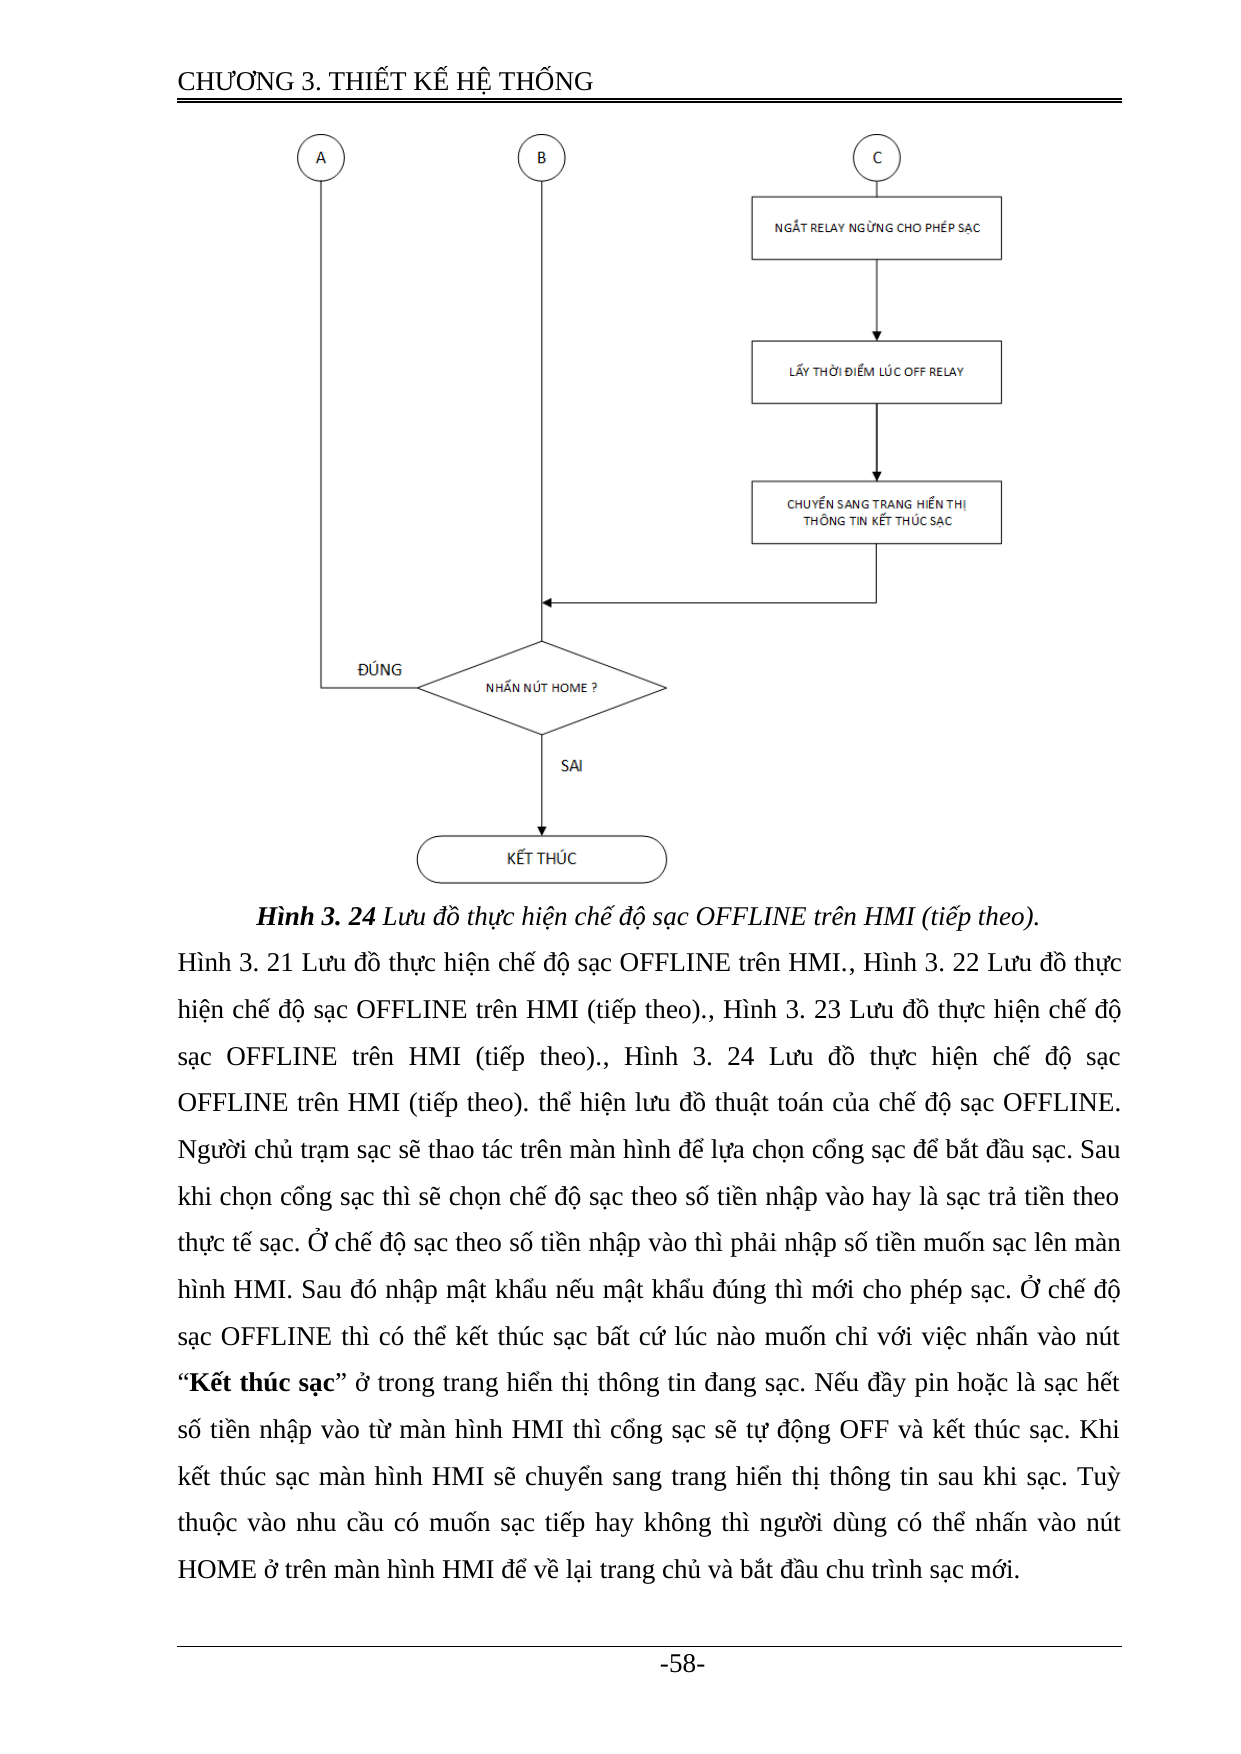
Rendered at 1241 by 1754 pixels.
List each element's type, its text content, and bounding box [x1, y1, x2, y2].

text Hình 3. 24 Lưu đồ thực hiện chế độ sạc OFFLINE trên HMI (tiếp theo). [177, 899, 1122, 931]
text Hình 3. 21, Hình 3. 22, Hình 3. 23, Hình 3. 24. thể hiện lưu đồ thuật toán của chế độ sạc OFFLINE. Người chủ trạm sạc sẽ thao tác trên màn hình để lựa chọn cổng sạc để bắt đầu sạc. Sau khi chọn cổng sạc thì sẽ chọn chế độ sạc theo số tiền nhập vào hay là sạc trả tiền theo thực tế sạc. Ở chế độ sạc theo số tiền nhập vào thì phải nhập số tiền muốn sạc lên màn hình HMI. Sau đó nhập mật khẩu nếu mật khẩu đúng thì mới cho phép sạc. Ở chế độ sạc OFFLINE thì có thể kết thúc sạc bất cứ lúc nào muốn chỉ với việc nhấn vào nút “Kết thúc sạc” ở trong trang hiển thị thông tin đang sạc. Nếu đầy pin hoặc là sạc hết số tiền nhập vào từ màn hình HMI thì cổng sạc sẽ tự động OFF và kết thúc sạc. Khi kết thúc sạc màn hình HMI sẽ chuyển sang trang hiển thị thông tin sau khi sạc. Tuỳ thuộc vào nhu cầu có muốn sạc tiếp hay không thì người dùng có thể nhấn vào nút HOME ở trên màn hình HMI để về lại trang chủ và bắt đầu chu trình sạc mới. [177, 946, 1122, 1584]
picture [296, 134, 1003, 884]
